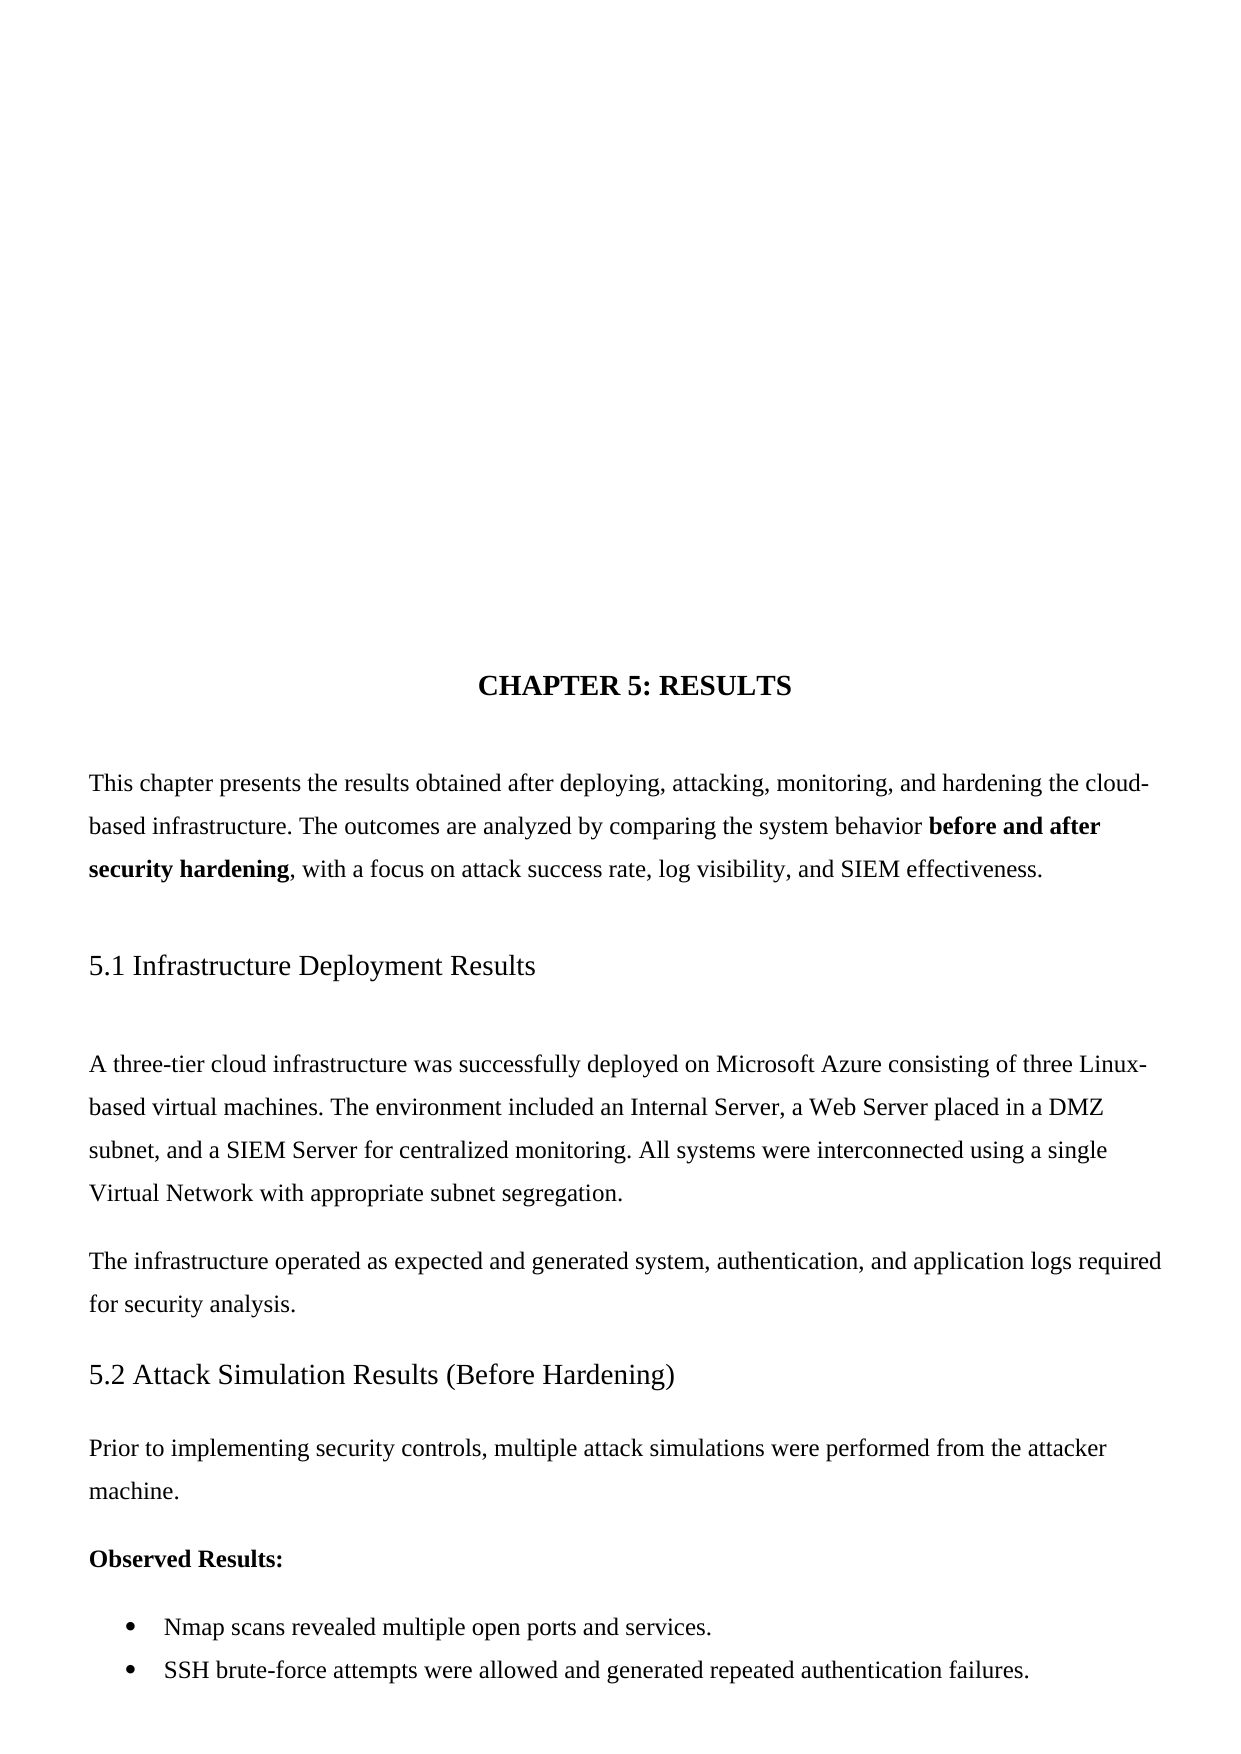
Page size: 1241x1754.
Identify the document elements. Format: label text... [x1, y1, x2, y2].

text This chapter presents the results obtained after deploying, attacking, monitoring, and hardening the cloud-based infrastructure. The outcomes are analyzed by comparing the system behavior before and after security hardening, with a focus on attack success rate, log visibility, and SIEM effectiveness. [89, 768, 1181, 883]
text The infrastructure operated as expected and generated system, authentication, and application logs required for security analysis. [89, 1246, 1181, 1318]
list Nmap scans revealed multiple open ports and services. [126, 1612, 1181, 1641]
list SSH brute-force attempts were allowed and generated repeated authentication failures. [126, 1655, 1181, 1684]
text 5.2 Attack Simulation Results (Before Hardening) [89, 1357, 1181, 1391]
text 5.1 Infrastructure Deployment Results [89, 948, 1181, 982]
text Prior to implementing security controls, multiple attack simulations were performed from the attacker machine. [89, 1433, 1181, 1504]
text A three-tier cloud infrastructure was successfully deployed on Microsoft Azure consisting of three Linux-based virtual machines. The environment included an Internal Server, a Web Server placed in a DMZ subnet, and a SIEM Server for centralized monitoring. All systems were interconnected using a single Virtual Network with appropriate subnet segregation. [89, 1049, 1181, 1207]
text Observed Results: [89, 1544, 1181, 1573]
text CHAPTER 5: RESULTS [89, 668, 1181, 701]
